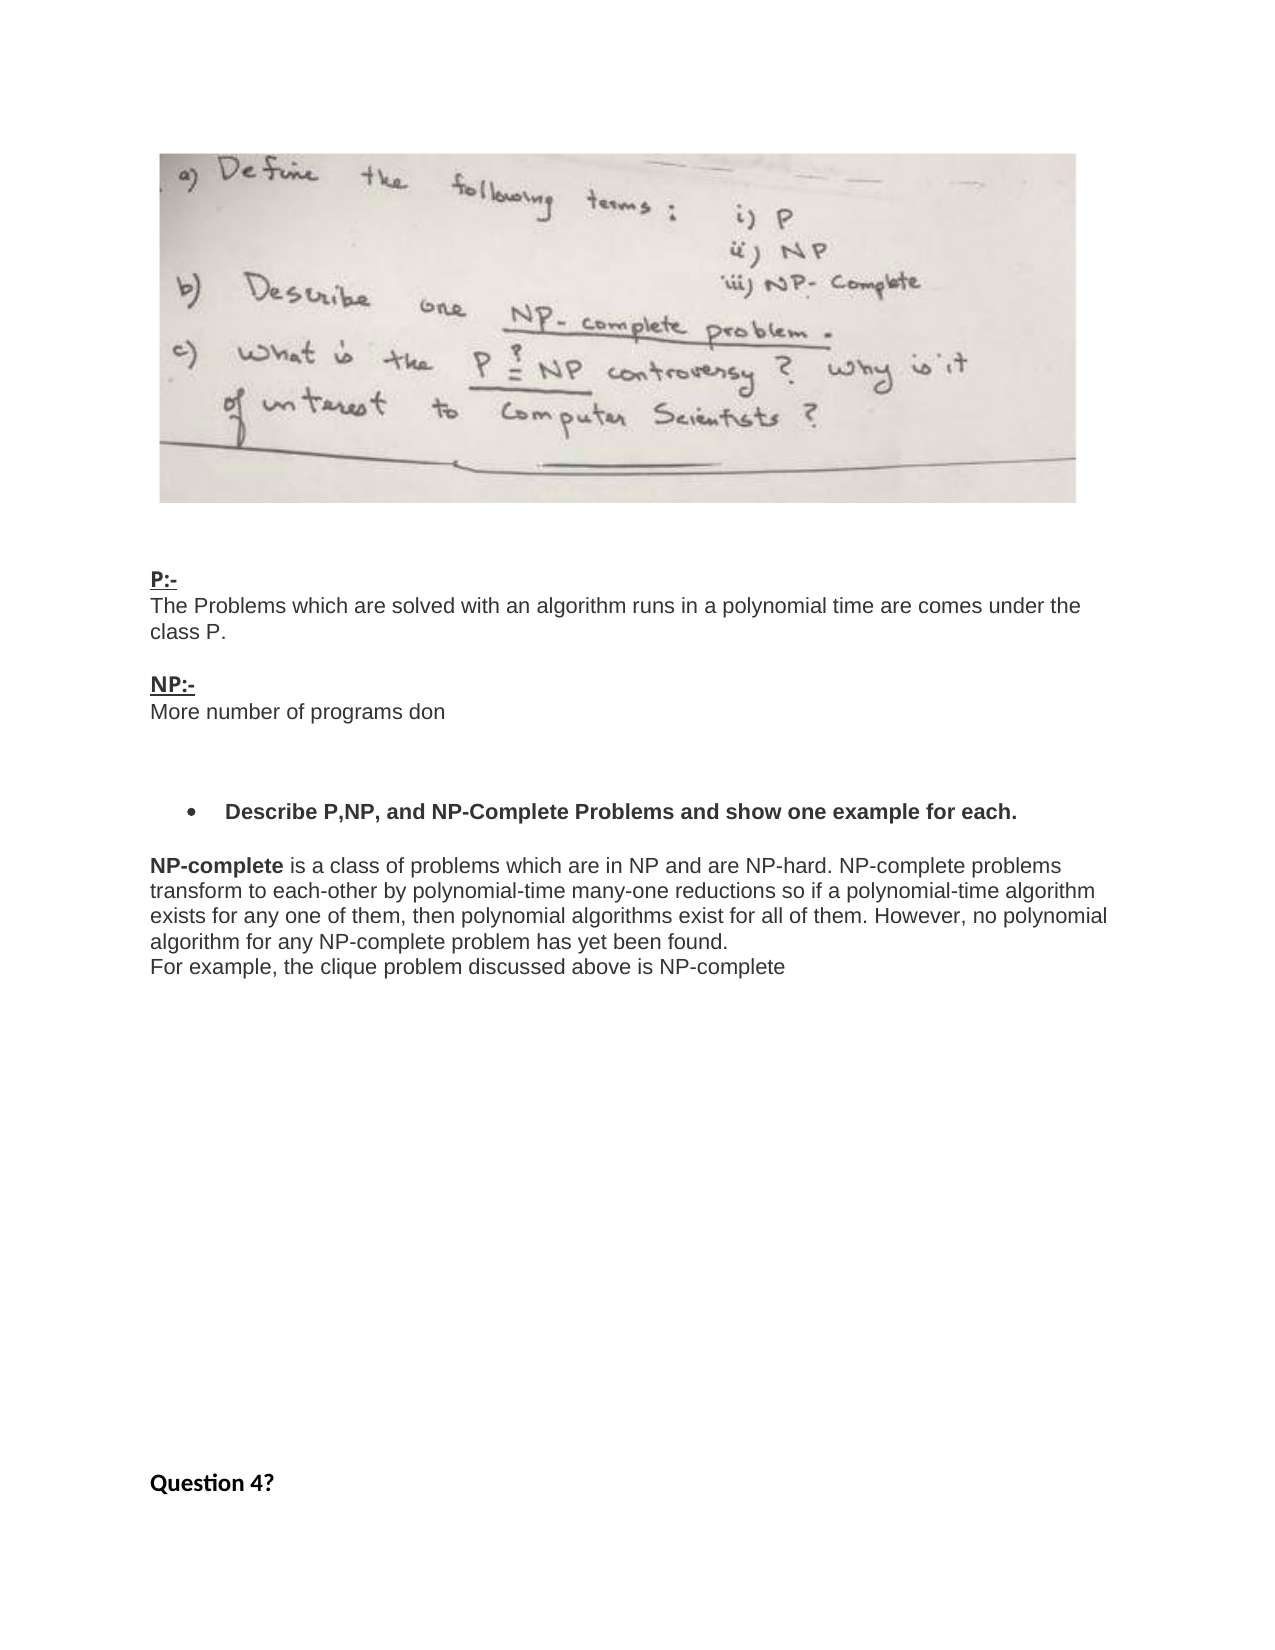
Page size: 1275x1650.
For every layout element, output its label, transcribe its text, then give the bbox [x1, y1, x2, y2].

list Describe P,NP, and NP-Complete Problems and show one example for each. [187, 799, 1125, 824]
text NP:- [150, 669, 1125, 699]
picture [150, 150, 1125, 503]
text The Problems which are solved with an algorithm runs in a polynomial time are comes under the class P. [150, 593, 1125, 644]
text NP-complete is a class of problems which are in NP and are NP-hard. NP-complete problems transform to each-other by polynomial-time many-one reductions so if a polynomial-time algorithm exists for any one of them, then polynomial algorithms exist for all of them. However, no polynomial algorithm for any NP-complete problem has yet been found. For example, the clique problem discussed above is NP-complete [150, 853, 1125, 979]
text Question 4? [150, 1467, 1125, 1498]
text P:- [150, 564, 1125, 593]
text More number of programs don [150, 699, 1125, 724]
